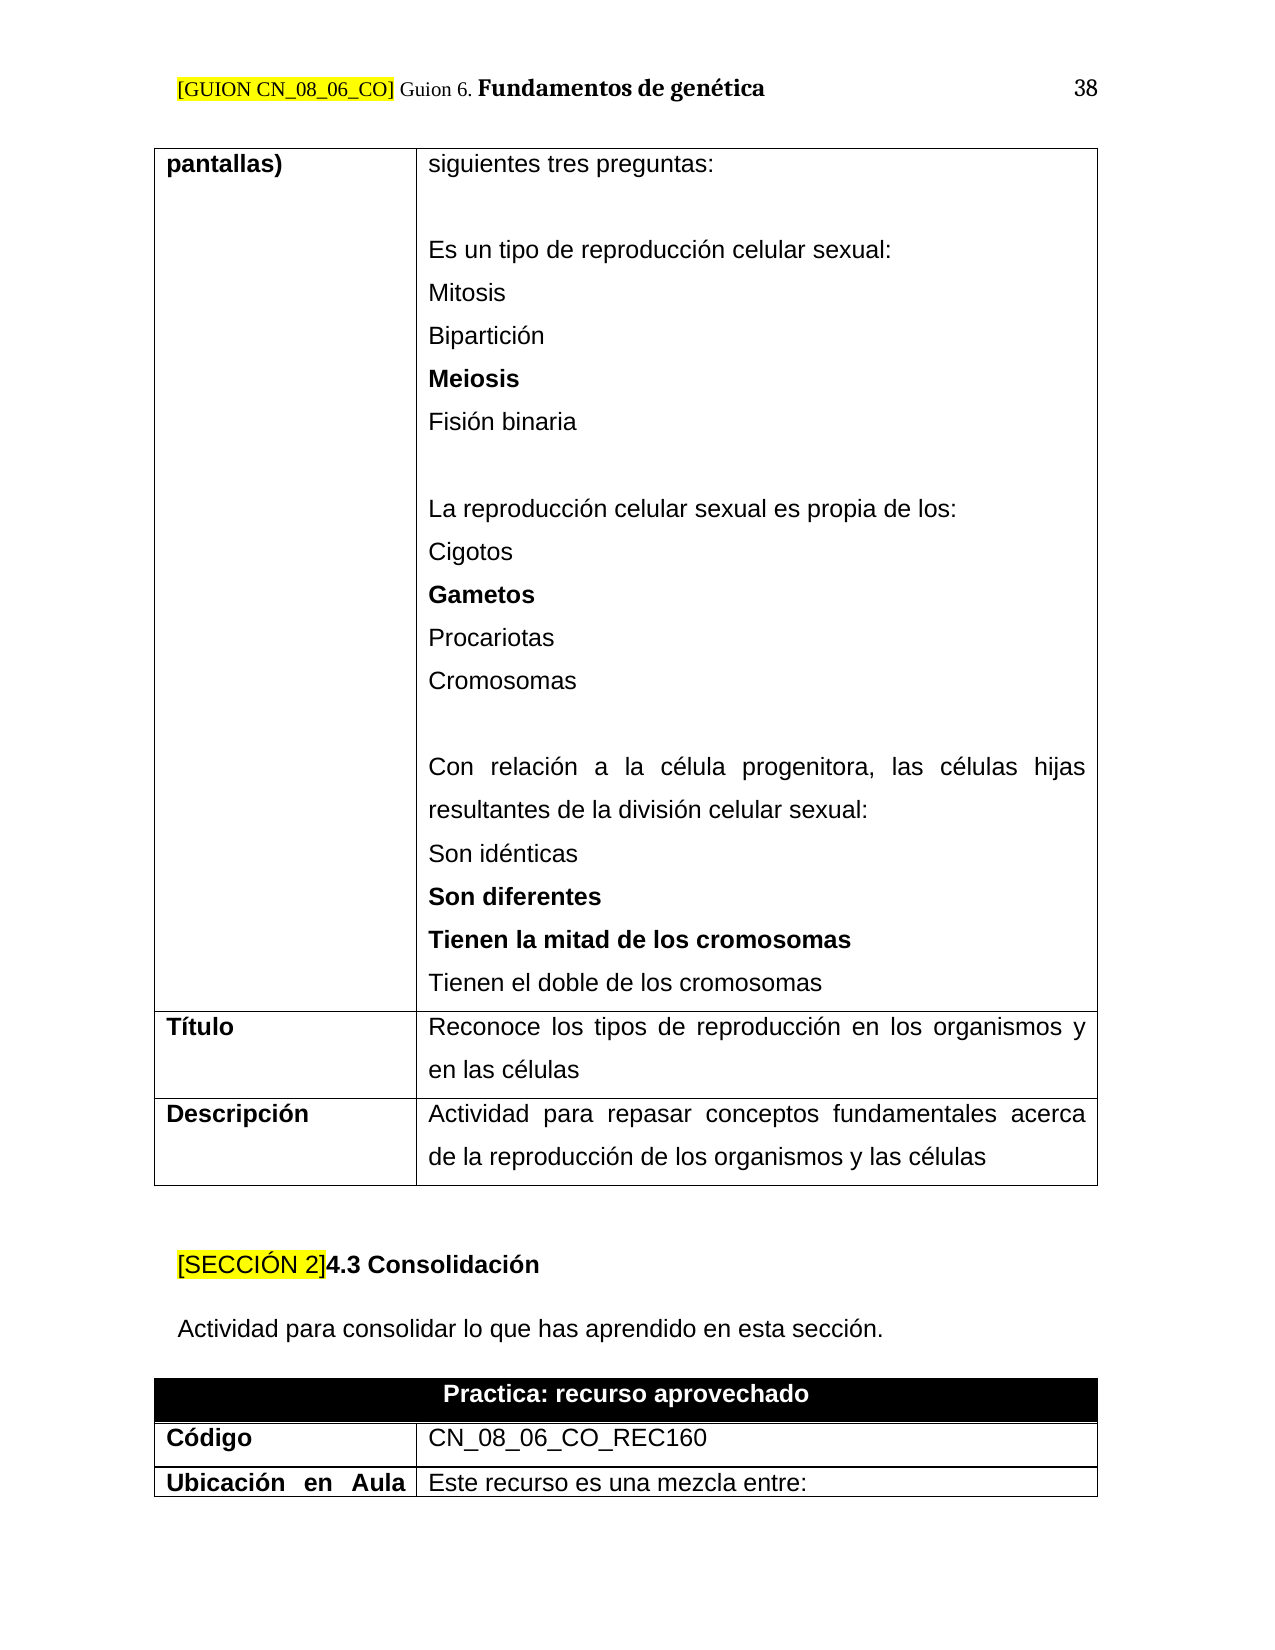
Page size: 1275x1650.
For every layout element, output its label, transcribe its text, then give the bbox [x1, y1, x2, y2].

table_cell Reconoce los tipos de reproducción en los organismos y en las células [417, 1012, 1097, 1098]
table_header Practica: recurso aprovechado [155, 1379, 1097, 1422]
text [SECCIÓN 2]4.3 Consolidación [326, 1250, 1098, 1279]
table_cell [417, 1468, 1097, 1496]
table_cell Código [155, 1424, 416, 1466]
table_cell Actividad para repasar conceptos fundamentales acerca de la reproducción de los organismos y las células [417, 1099, 1097, 1185]
text Actividad para consolidar lo que has aprendido en esta sección. [177, 1314, 1098, 1343]
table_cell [417, 149, 1097, 1011]
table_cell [155, 149, 416, 1011]
table_cell Descripción [155, 1099, 416, 1185]
table_cell CN_08_06_CO_REC160 [417, 1424, 1097, 1466]
table_cell Título [155, 1012, 416, 1098]
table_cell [155, 1468, 416, 1496]
